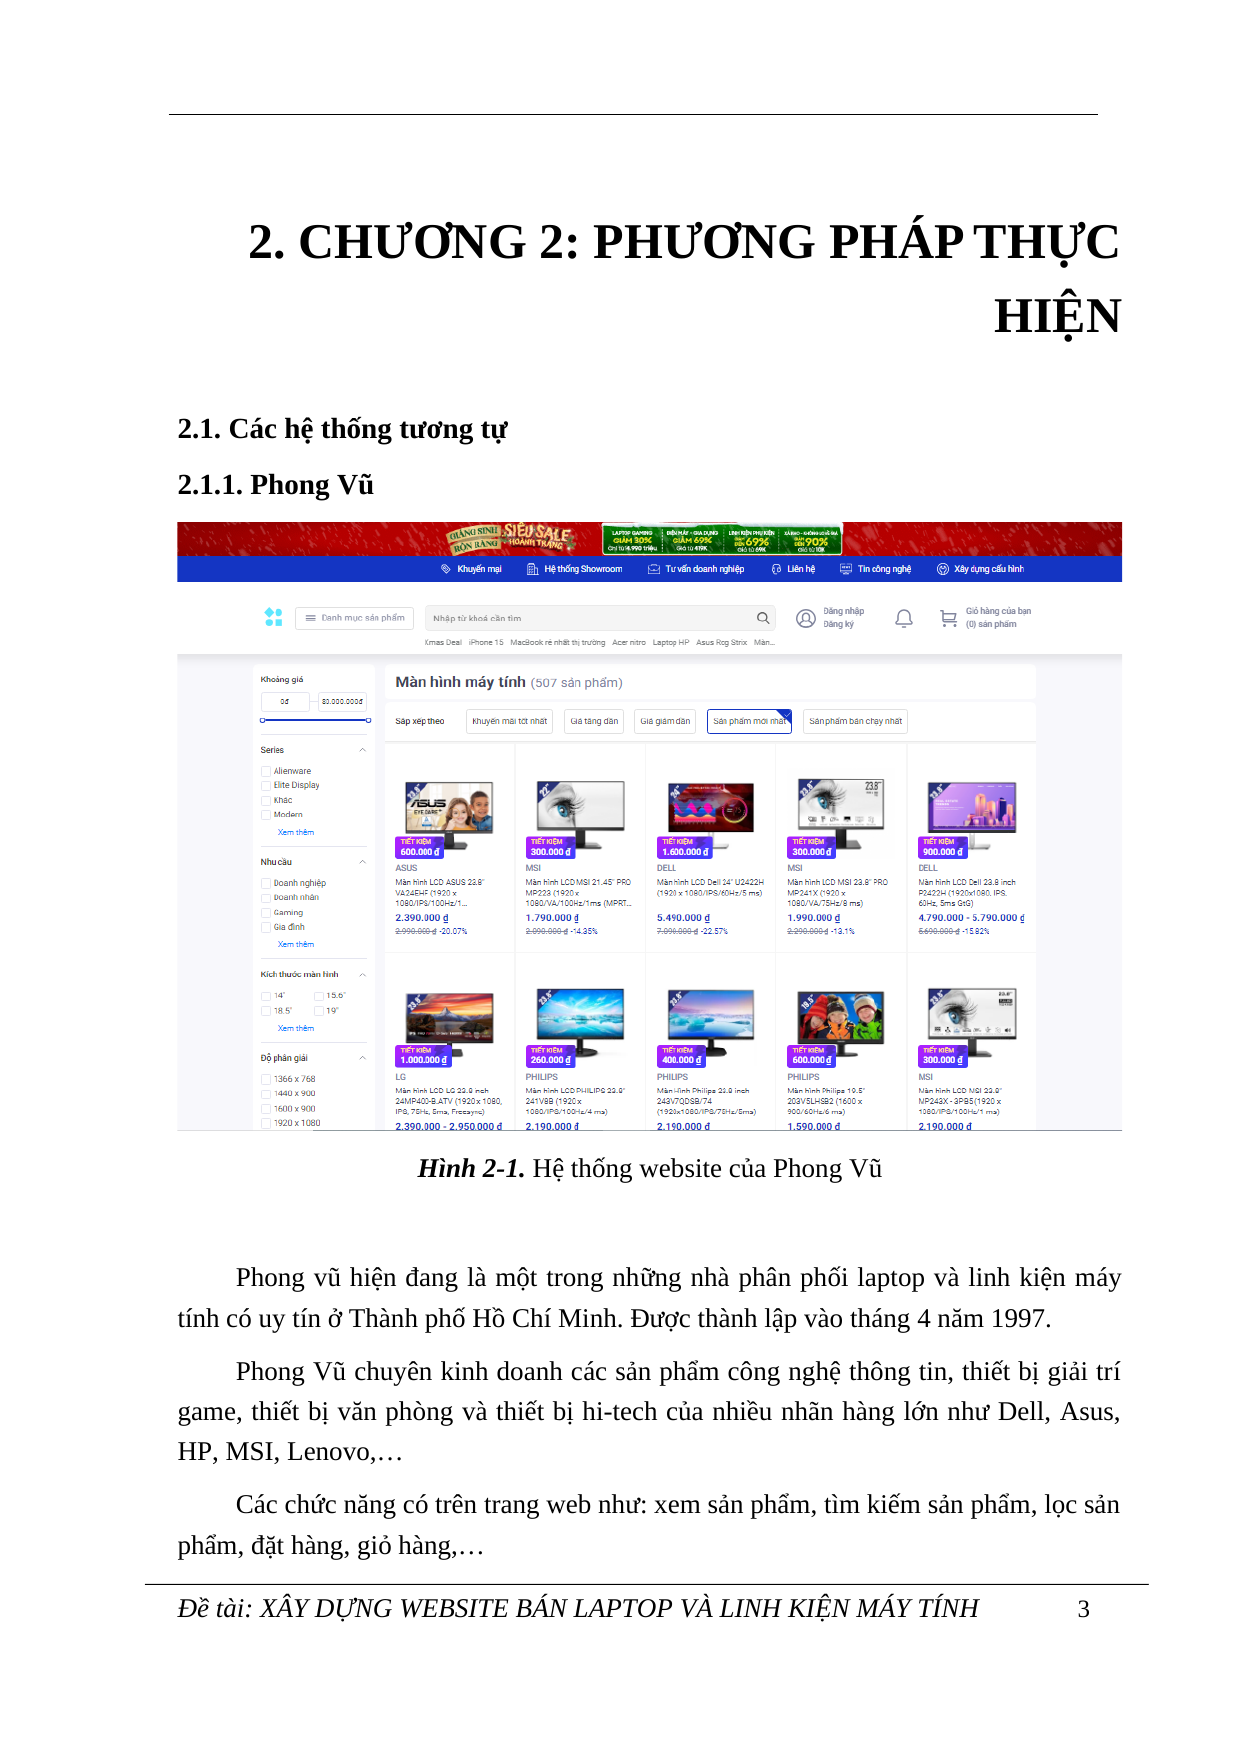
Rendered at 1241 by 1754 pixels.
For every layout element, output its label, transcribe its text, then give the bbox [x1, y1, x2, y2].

subtitle Các hệ thống tương tự [177, 411, 1122, 444]
text Các chức năng có trên trang web như: xem sản phẩm, tìm kiếm sản phẩm, lọc sản phẩm, đặt hàng, giỏ hàng,… [177, 1488, 1122, 1560]
subtitle CHƯƠNG 2: PHƯƠNG PHÁP THỰC HIỆN [177, 211, 1122, 343]
text Hình 2-1. Hệ thống website của Phong Vũ [177, 1152, 1122, 1183]
text Phong vũ hiện đang là một trong những nhà phân phối laptop và linh kiện máy tính có uy tín ở Thành phố Hồ Chí Minh. Được thành lập vào tháng 4 năm 1997. [177, 1261, 1122, 1333]
subtitle Phong Vũ [177, 467, 1122, 500]
picture [177, 522, 1123, 1131]
text Phong Vũ chuyên kinh doanh các sản phẩm công nghệ thông tin, thiết bị giải trí game, thiết bị văn phòng và thiết bị hi-tech của nhiều nhãn hàng lớn như Dell, Asus, HP, MSI, Lenovo,… [177, 1355, 1122, 1467]
